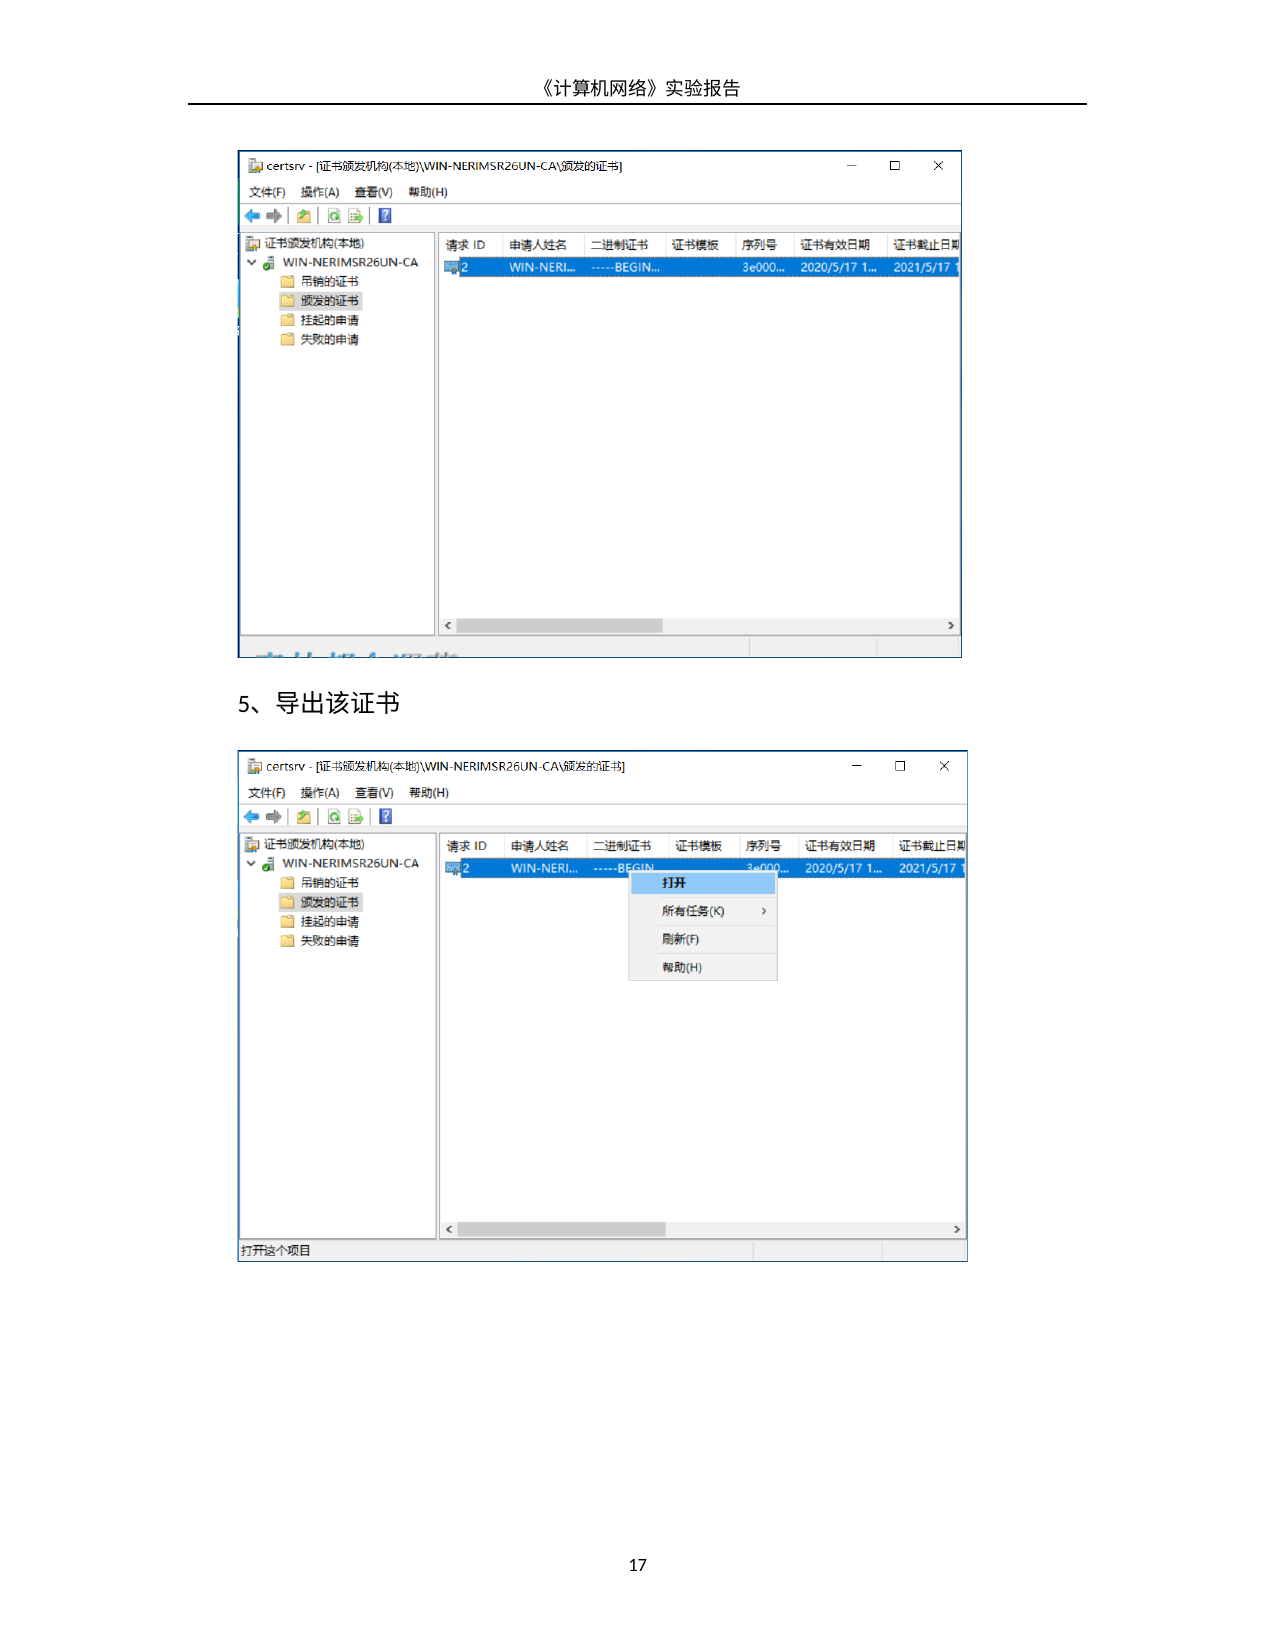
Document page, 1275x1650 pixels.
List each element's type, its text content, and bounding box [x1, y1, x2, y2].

picture [237, 750, 968, 1262]
picture [237, 150, 962, 658]
text 5、导出该证书 [187, 683, 1087, 719]
